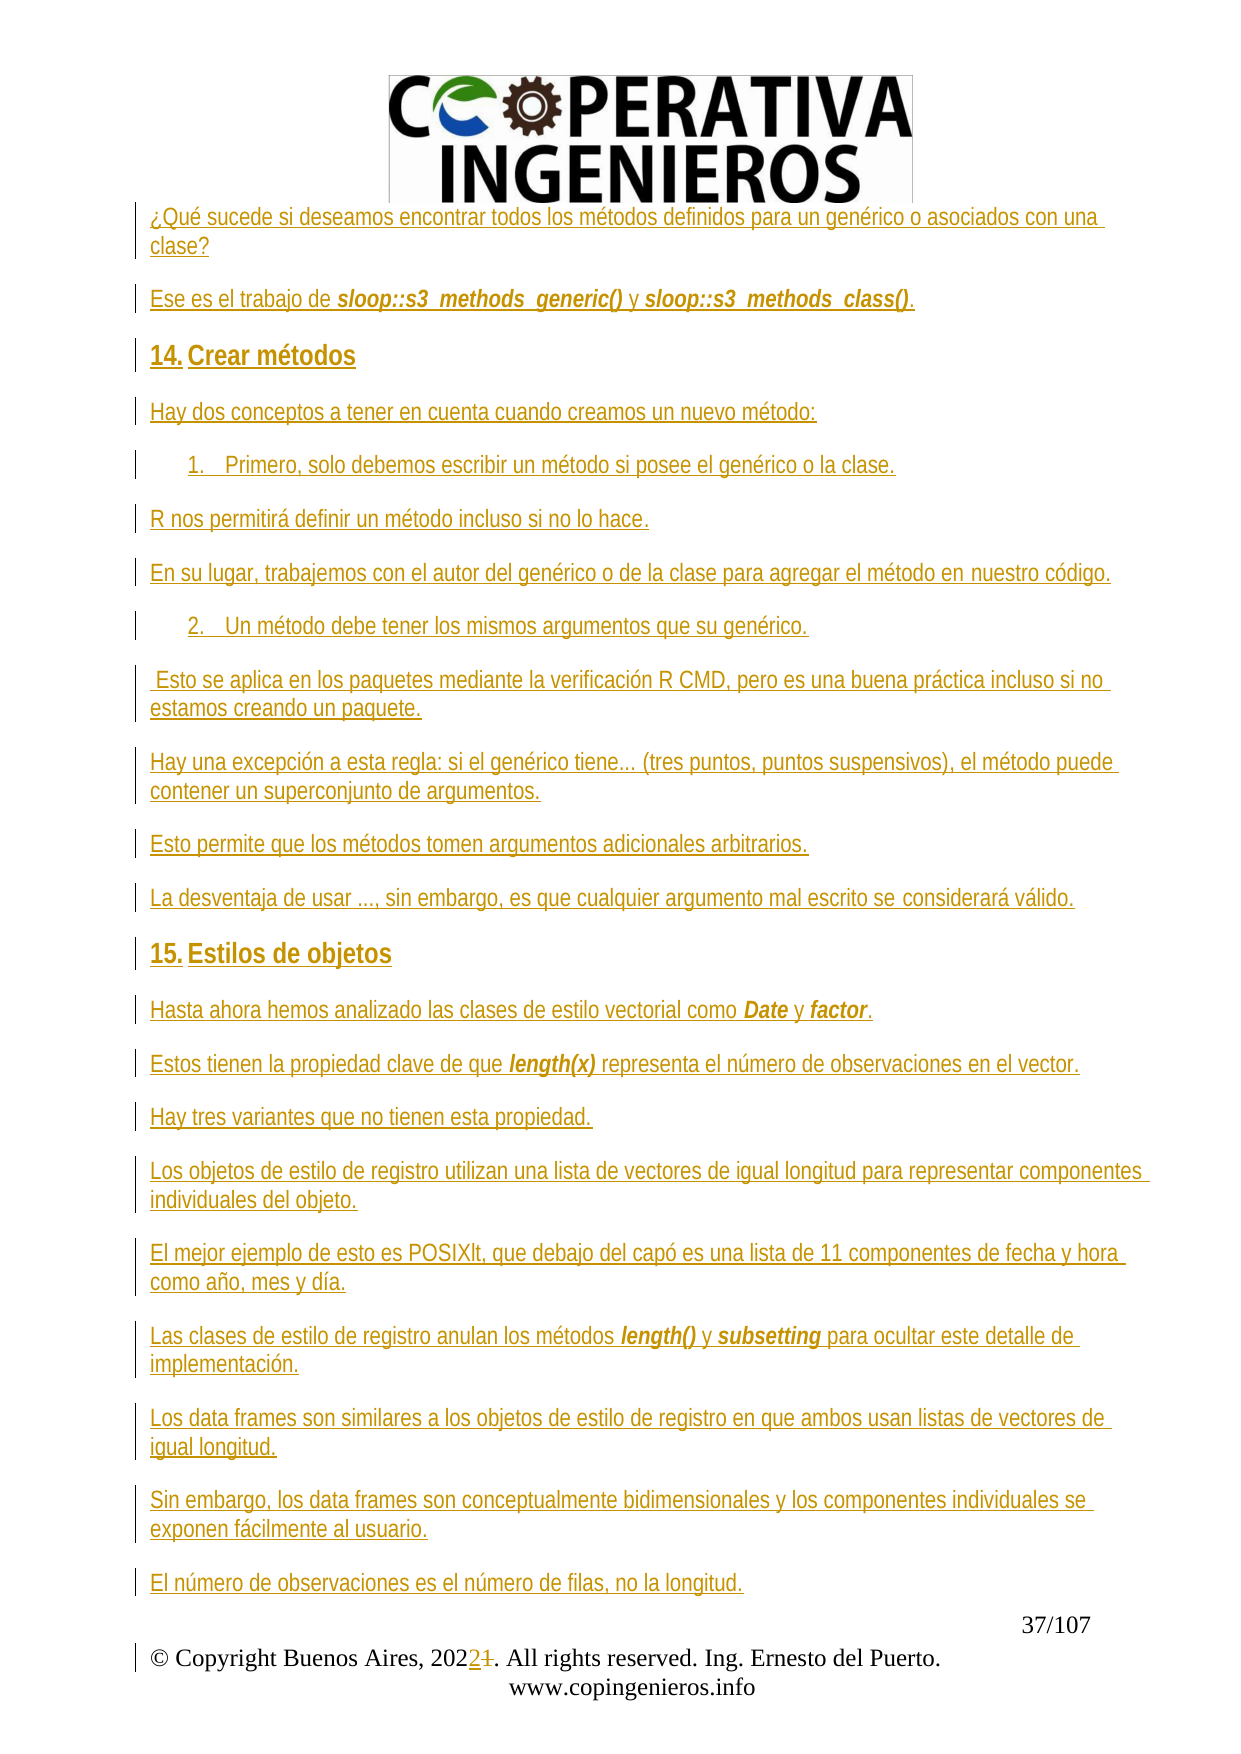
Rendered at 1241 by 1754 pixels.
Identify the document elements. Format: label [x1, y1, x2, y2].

picture [388, 75, 913, 203]
